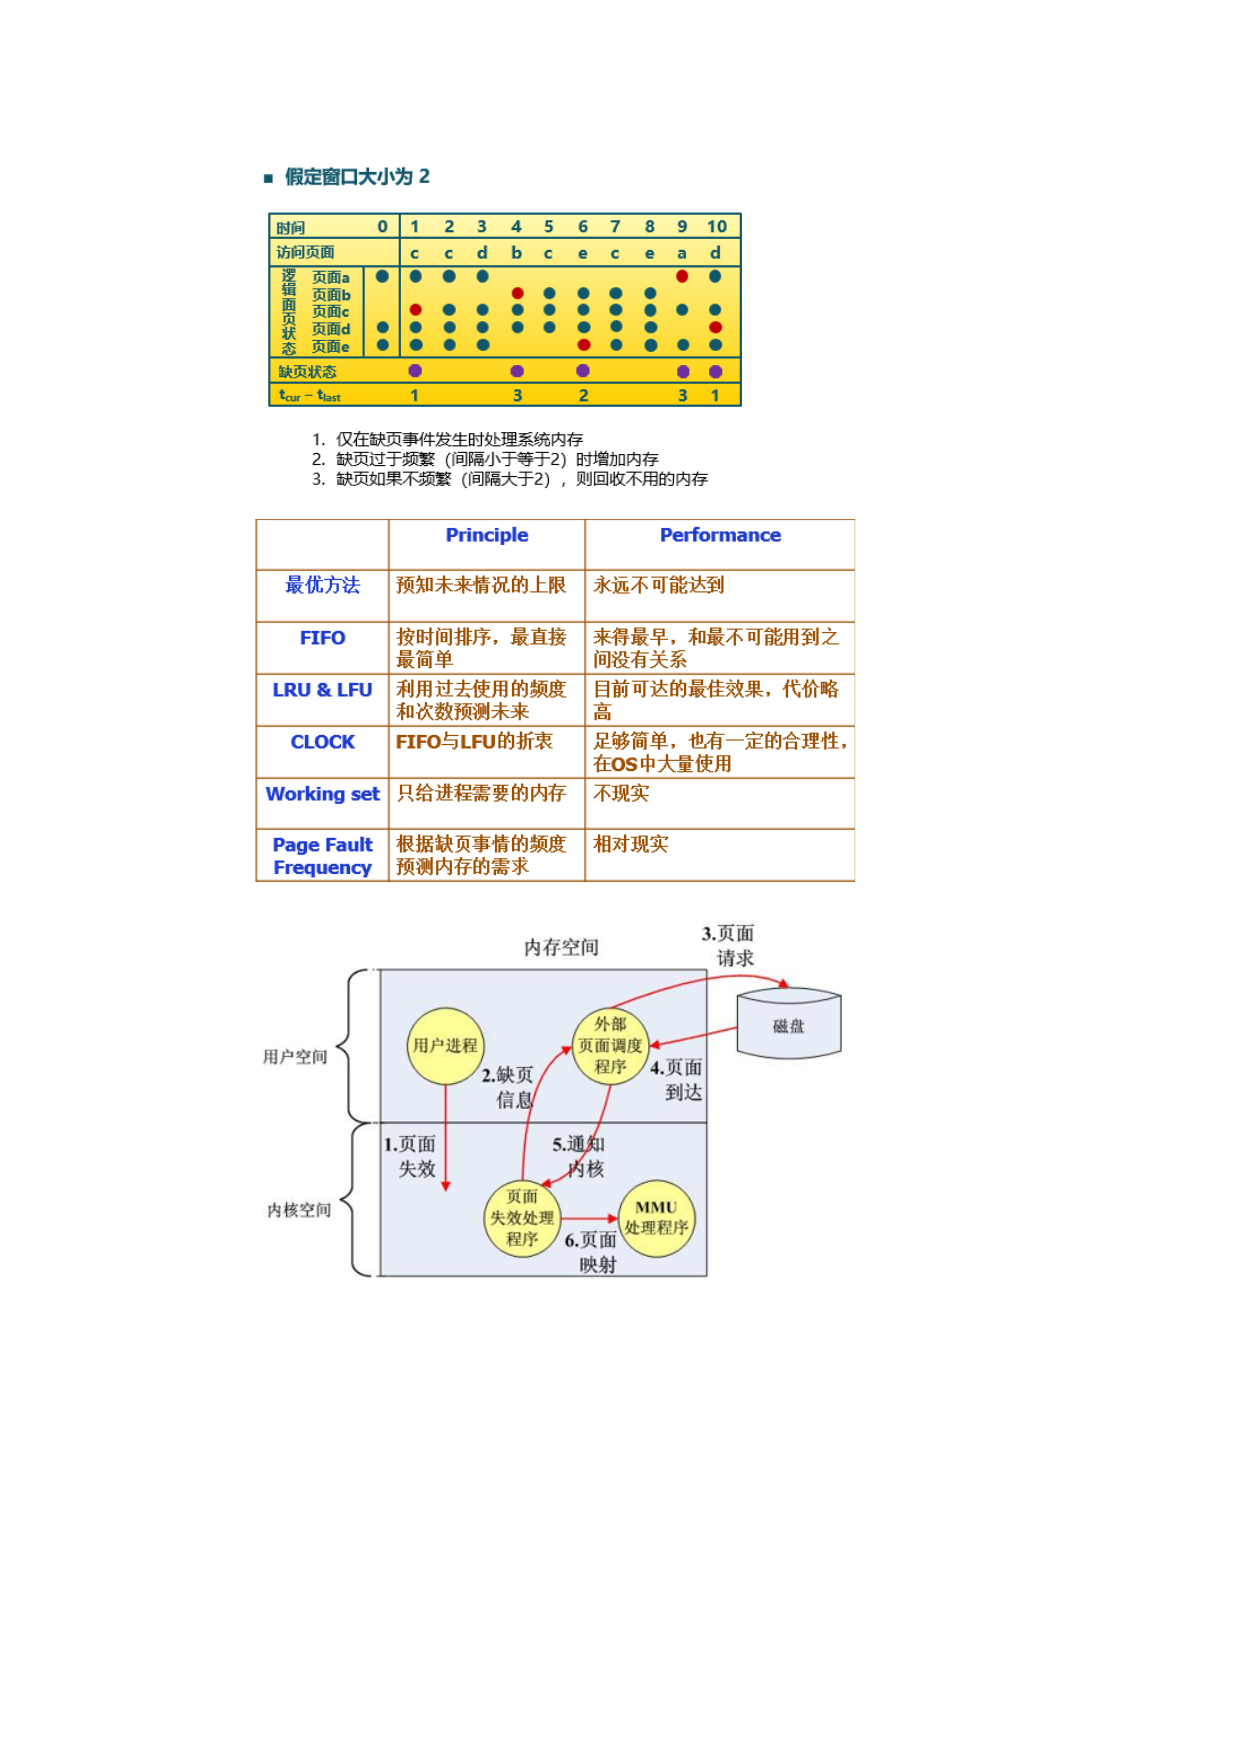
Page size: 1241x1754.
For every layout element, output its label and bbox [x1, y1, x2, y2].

picture [254, 909, 896, 1288]
picture [254, 162, 753, 498]
picture [254, 519, 856, 882]
